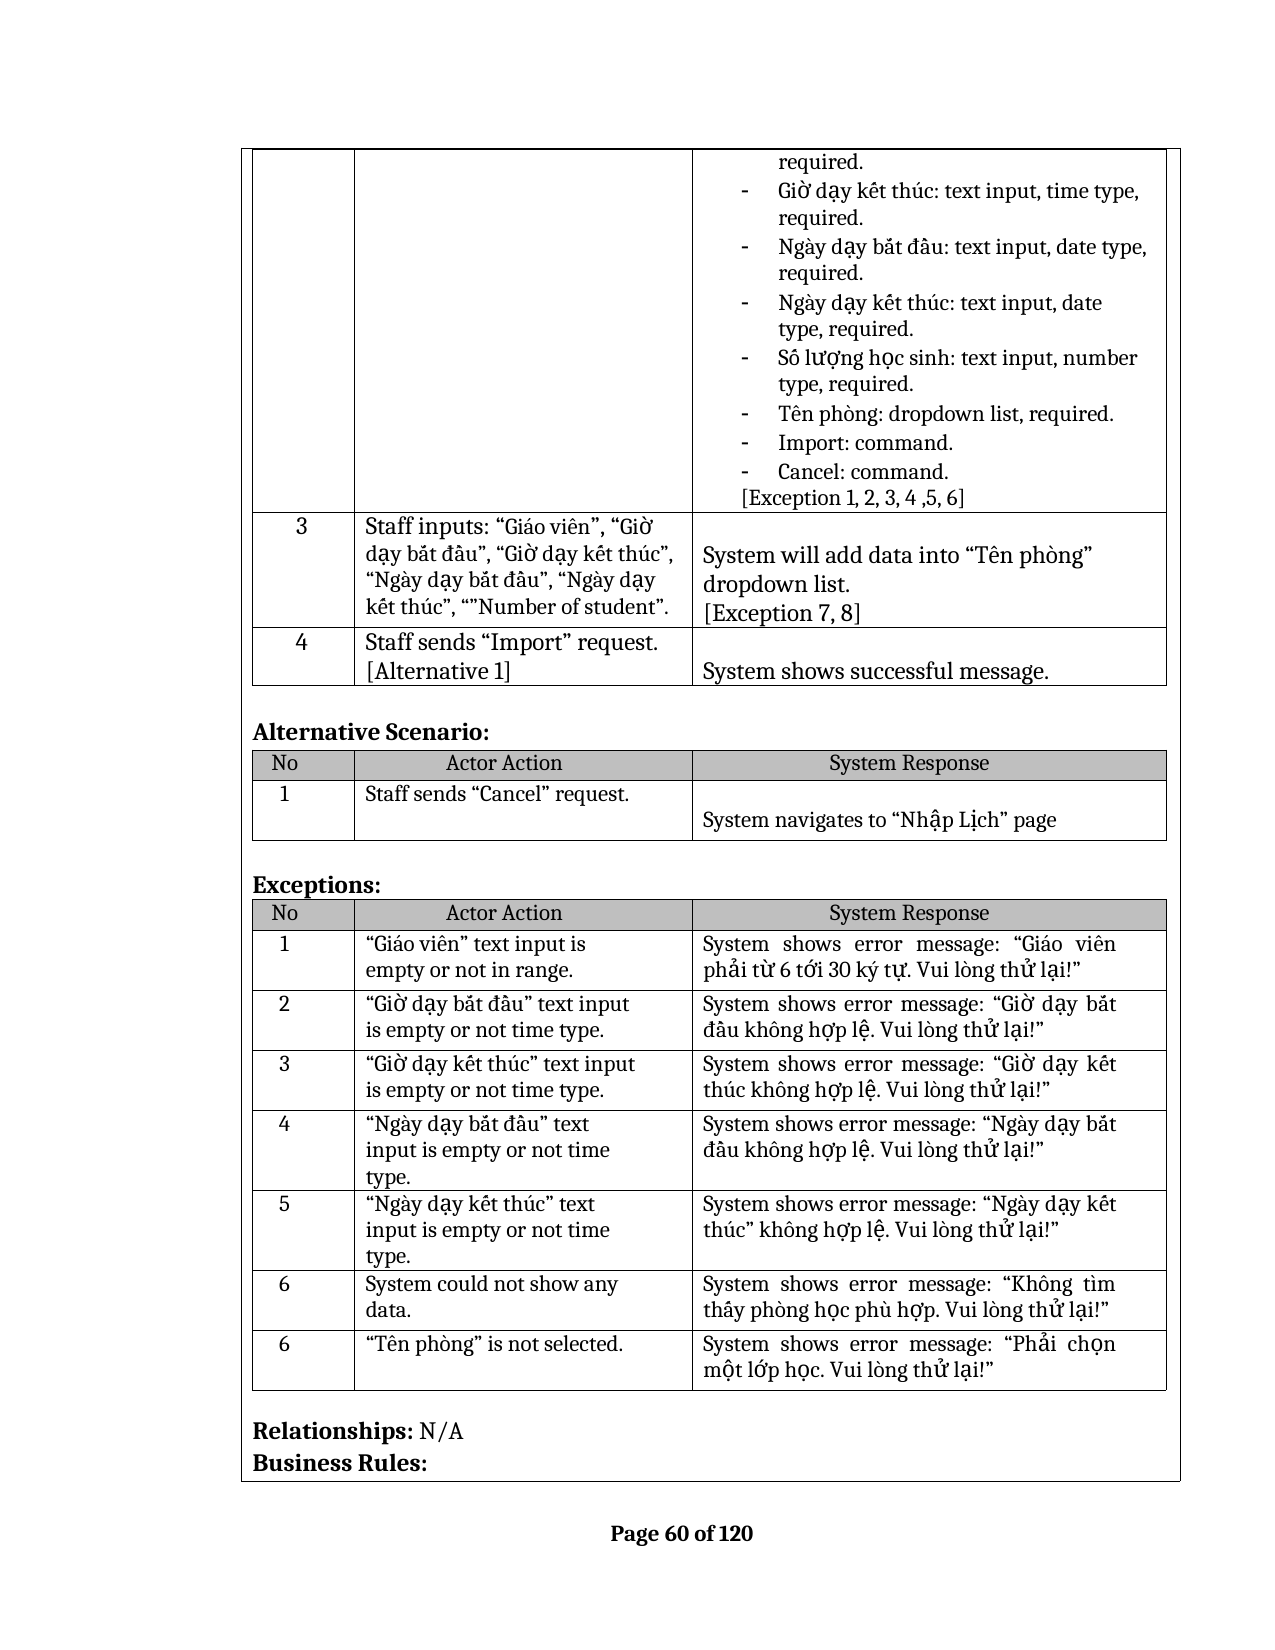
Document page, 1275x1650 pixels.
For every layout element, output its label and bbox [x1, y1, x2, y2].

table_cell [242, 149, 1180, 1481]
